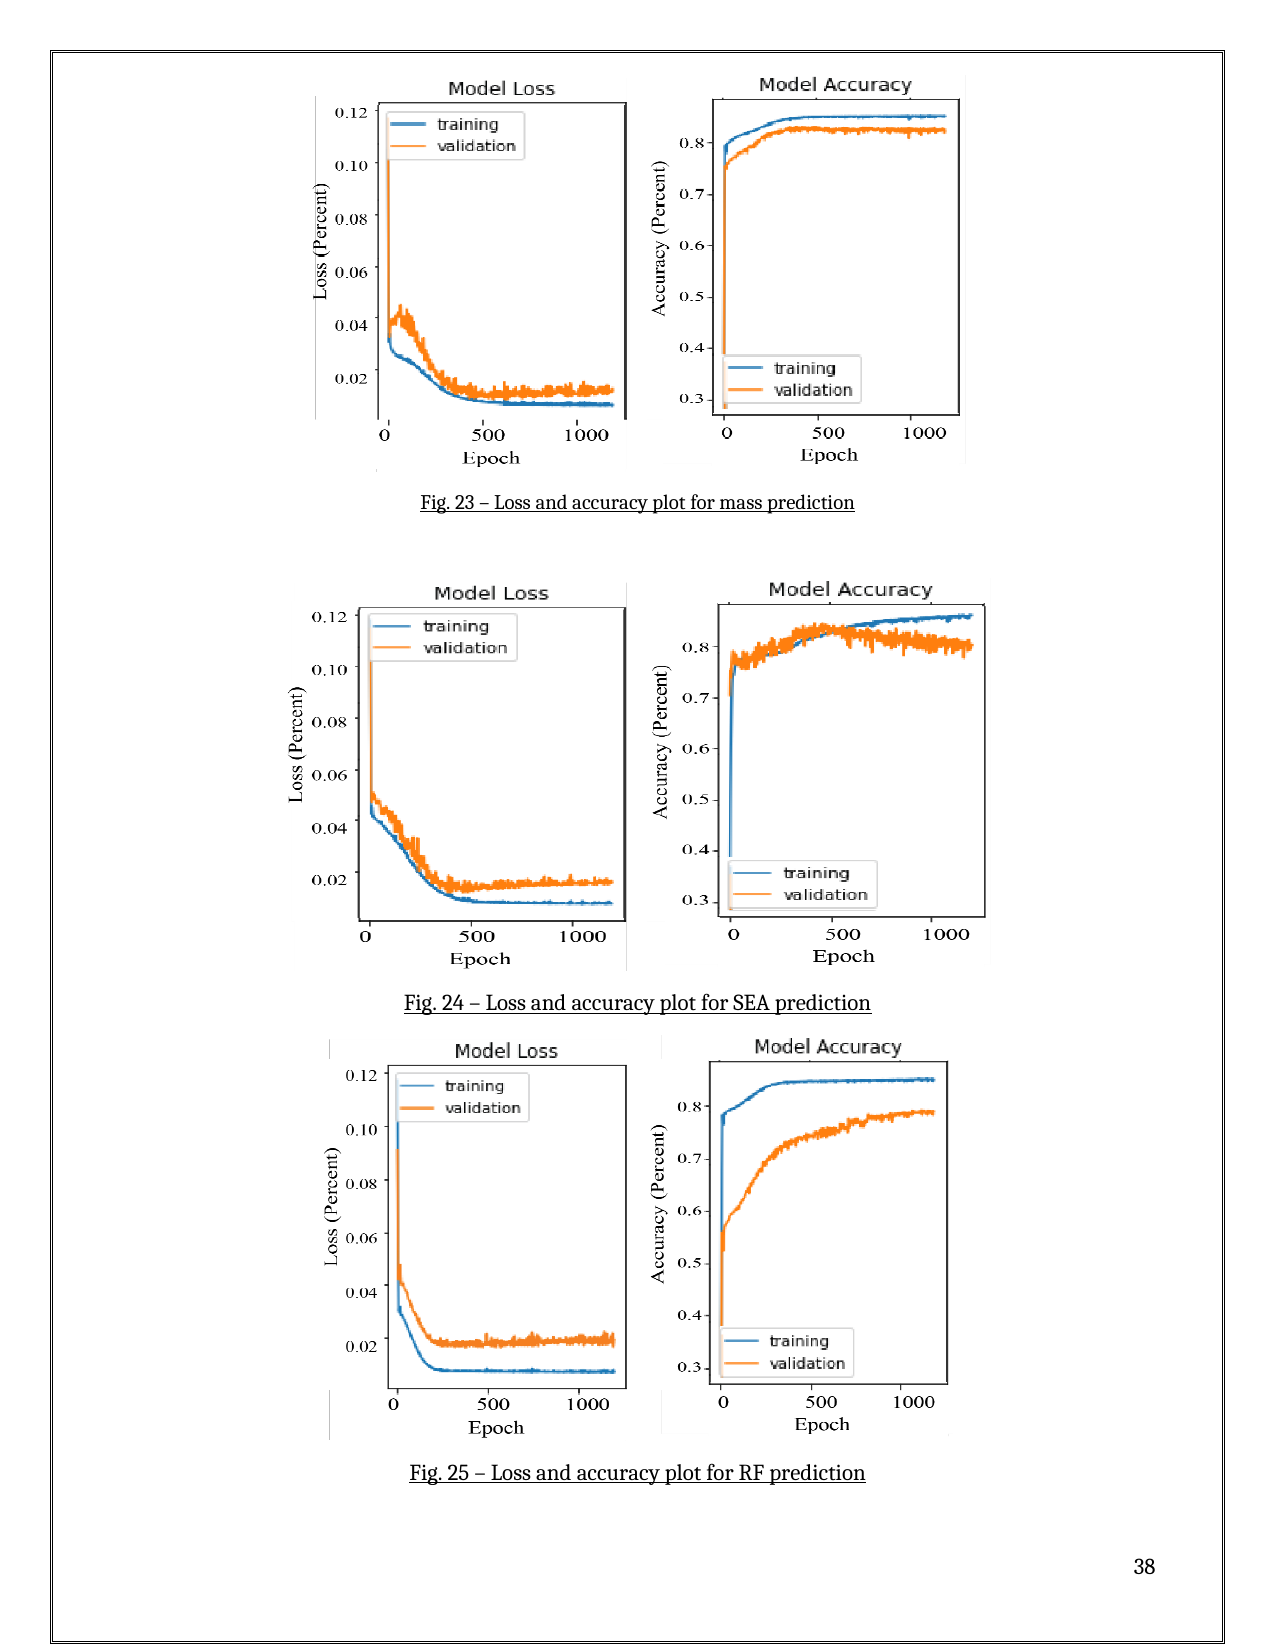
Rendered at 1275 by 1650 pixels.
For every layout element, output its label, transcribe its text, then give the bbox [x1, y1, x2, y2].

picture [284, 578, 991, 972]
picture [322, 1035, 954, 1441]
text Fig. 25 – Loss and accuracy plot for RF prediction [120, 1459, 1155, 1486]
text Fig. 24 – Loss and accuracy plot for SEA prediction [120, 990, 1155, 1016]
picture [309, 75, 966, 472]
text Fig. 23 – Loss and accuracy plot for mass prediction [120, 491, 1155, 514]
